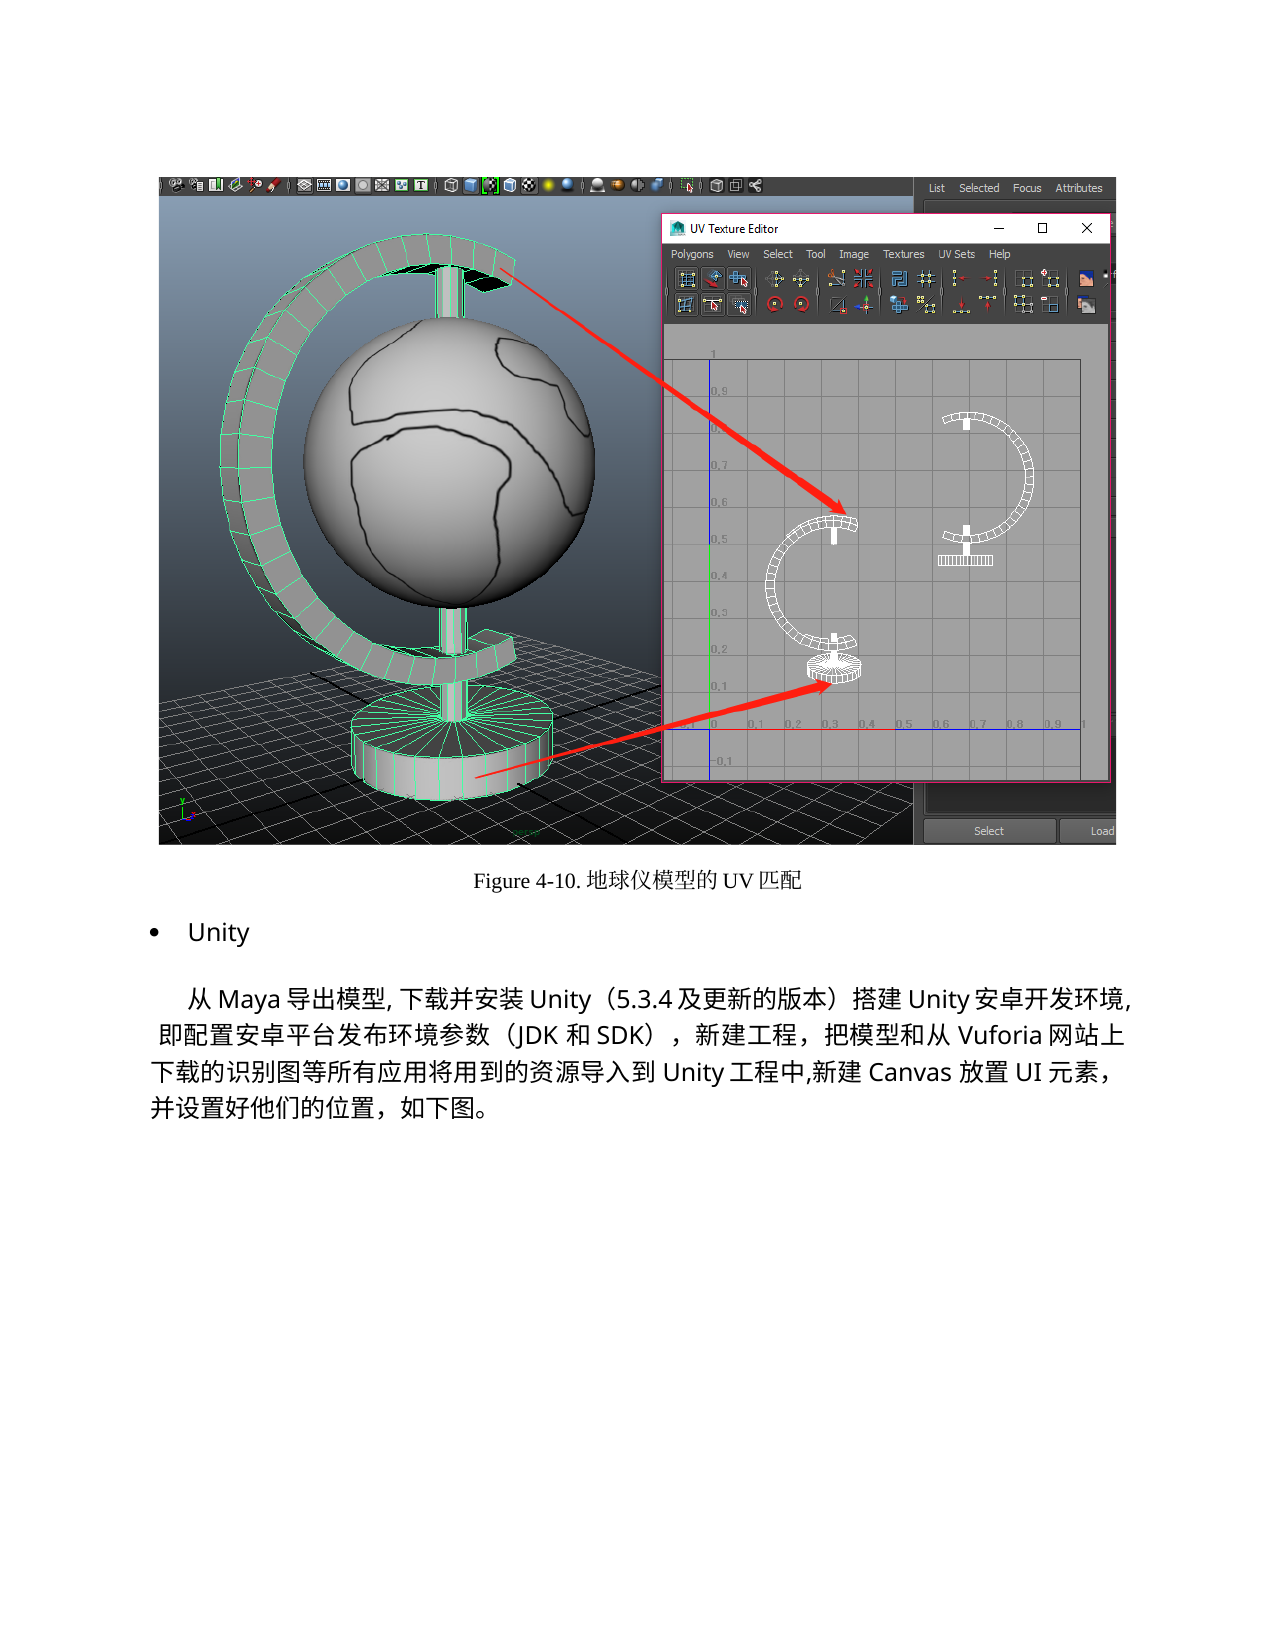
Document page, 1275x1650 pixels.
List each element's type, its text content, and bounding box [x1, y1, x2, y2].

text Figure 4-10. 地球仪模型的UV匹配 [150, 864, 1125, 895]
text 从Maya导出模型, 下载并安装Unity（5.3.4及更新的版本）搭建Unity安卓开发环境, 即配置安卓平台发布环境参数（JDK 和SDK），新建工程，把模型和从Vuforia网站上下载的识别图等所有应用将用到的资源导入到Unity工程中,新建Canvas 放置UI 元素，并设置好他们的位置，如下图。 [150, 979, 1125, 1124]
picture [158, 177, 1117, 845]
list Unity [150, 914, 1125, 948]
